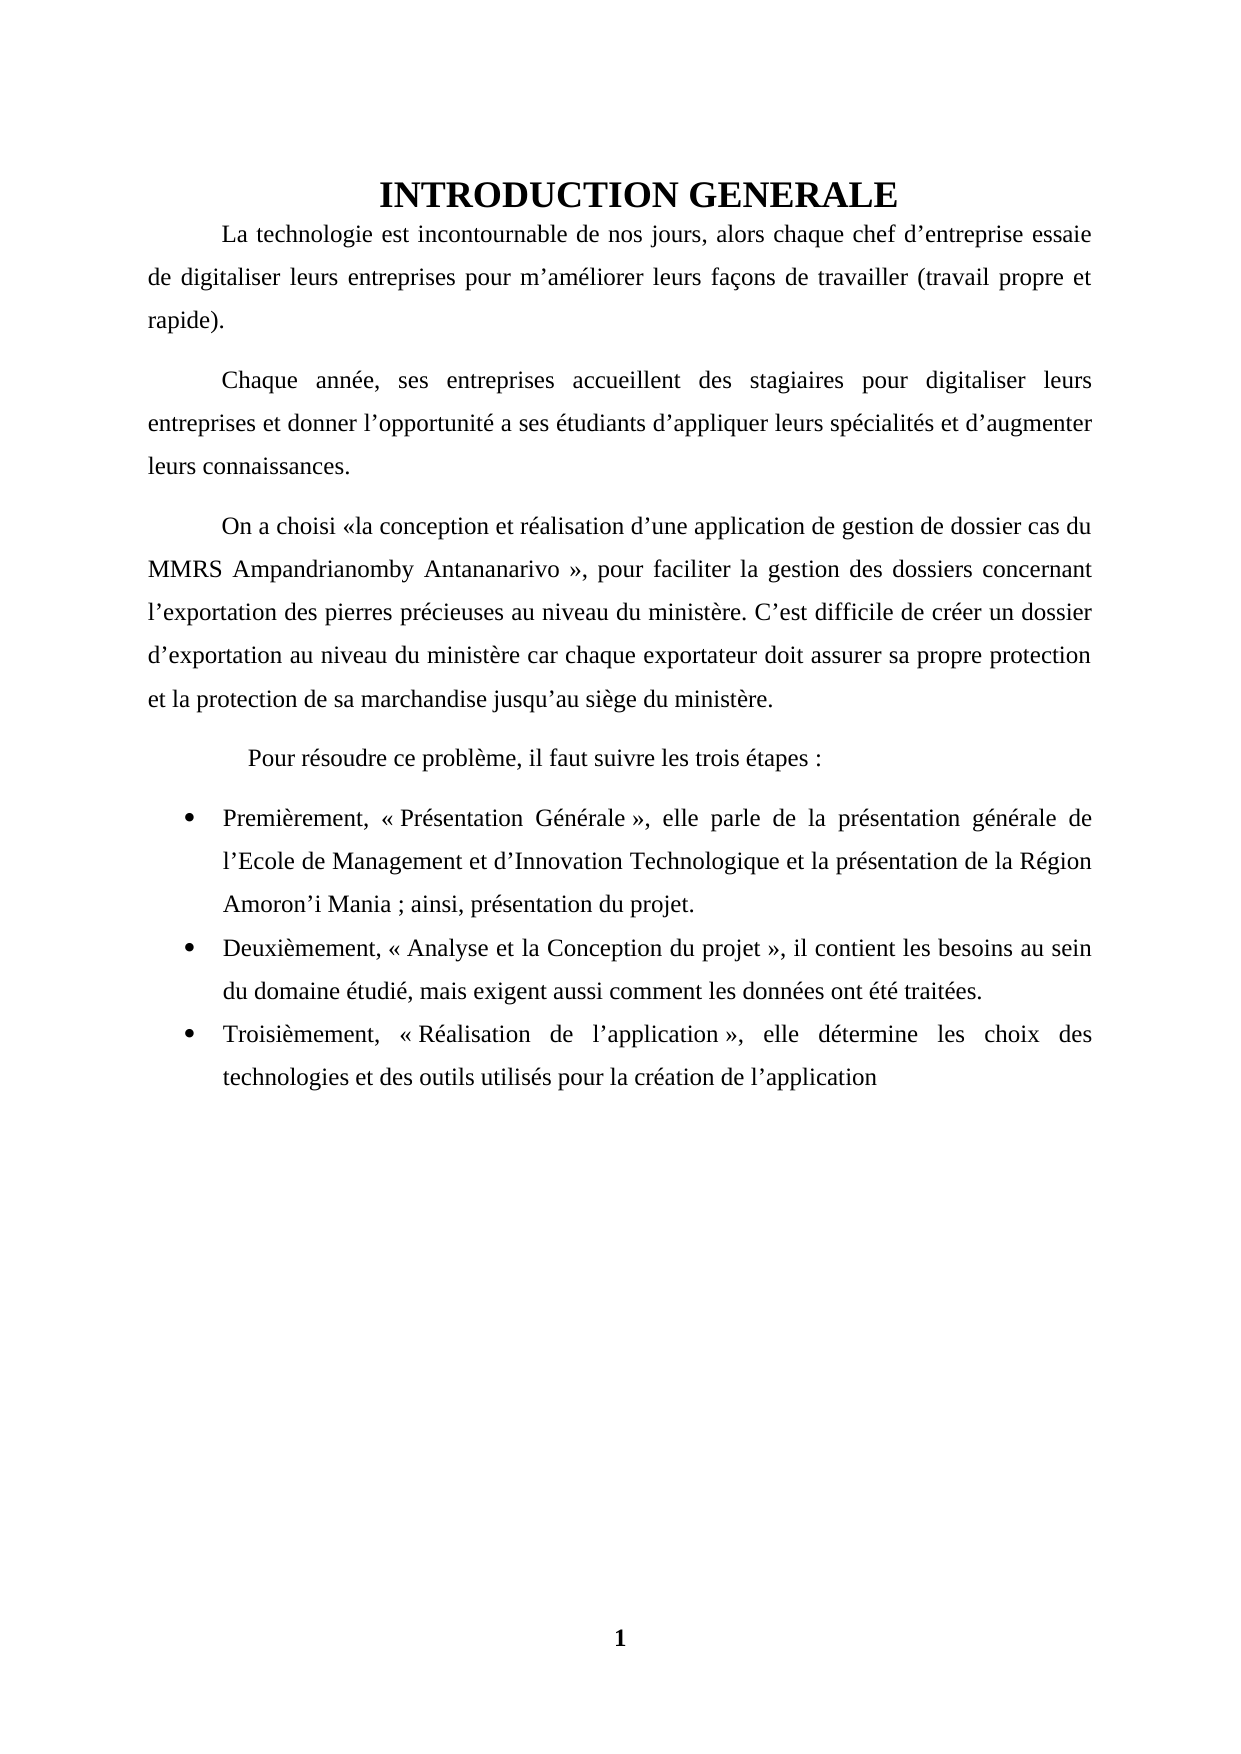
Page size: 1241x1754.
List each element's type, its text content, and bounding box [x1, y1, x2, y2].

text Chaque année, ses entreprises accueillent des stagiaires pour digitaliser leurs entreprises et donner l’opportunité a ses étudiants d’appliquer leurs spécialités et d’augmenter leurs connaissances. [148, 365, 1093, 480]
subtitle INTRODUCTION GENERALE [185, 173, 1093, 216]
list Deuxièmement, « Analyse et la Conception du projet », il contient les besoins au sein du domaine étudié, mais exigent aussi comment les données ont été traitées. [185, 933, 1093, 1004]
text On a choisi «la conception et réalisation d’une application de gestion de dossier cas du MMRS Ampandrianomby Antananarivo », pour faciliter la gestion des dossiers concernant l’exportation des pierres précieuses au niveau du ministère. C’est difficile de créer un dossier d’exportation au niveau du ministère car chaque exportateur doit assurer sa propre protection et la protection de sa marchandise jusqu’au siège du ministère. [148, 511, 1093, 712]
list Premièrement, « Présentation Générale », elle parle de la présentation générale de l’Ecole de Management et d’Innovation Technologique et la présentation de la Région Amoron’i Mania ; ainsi, présentation du projet. [185, 803, 1093, 918]
list Troisièmement, « Réalisation de l’application », elle détermine les choix des technologies et des outils utilisés pour la création de l’application [185, 1019, 1093, 1091]
text La technologie est incontournable de nos jours, alors chaque chef d’entreprise essaie de digitaliser leurs entreprises pour m’améliorer leurs façons de travailler (travail propre et rapide). [148, 219, 1093, 334]
text Pour résoudre ce problème, il faut suivre les trois étapes : [148, 743, 1093, 772]
